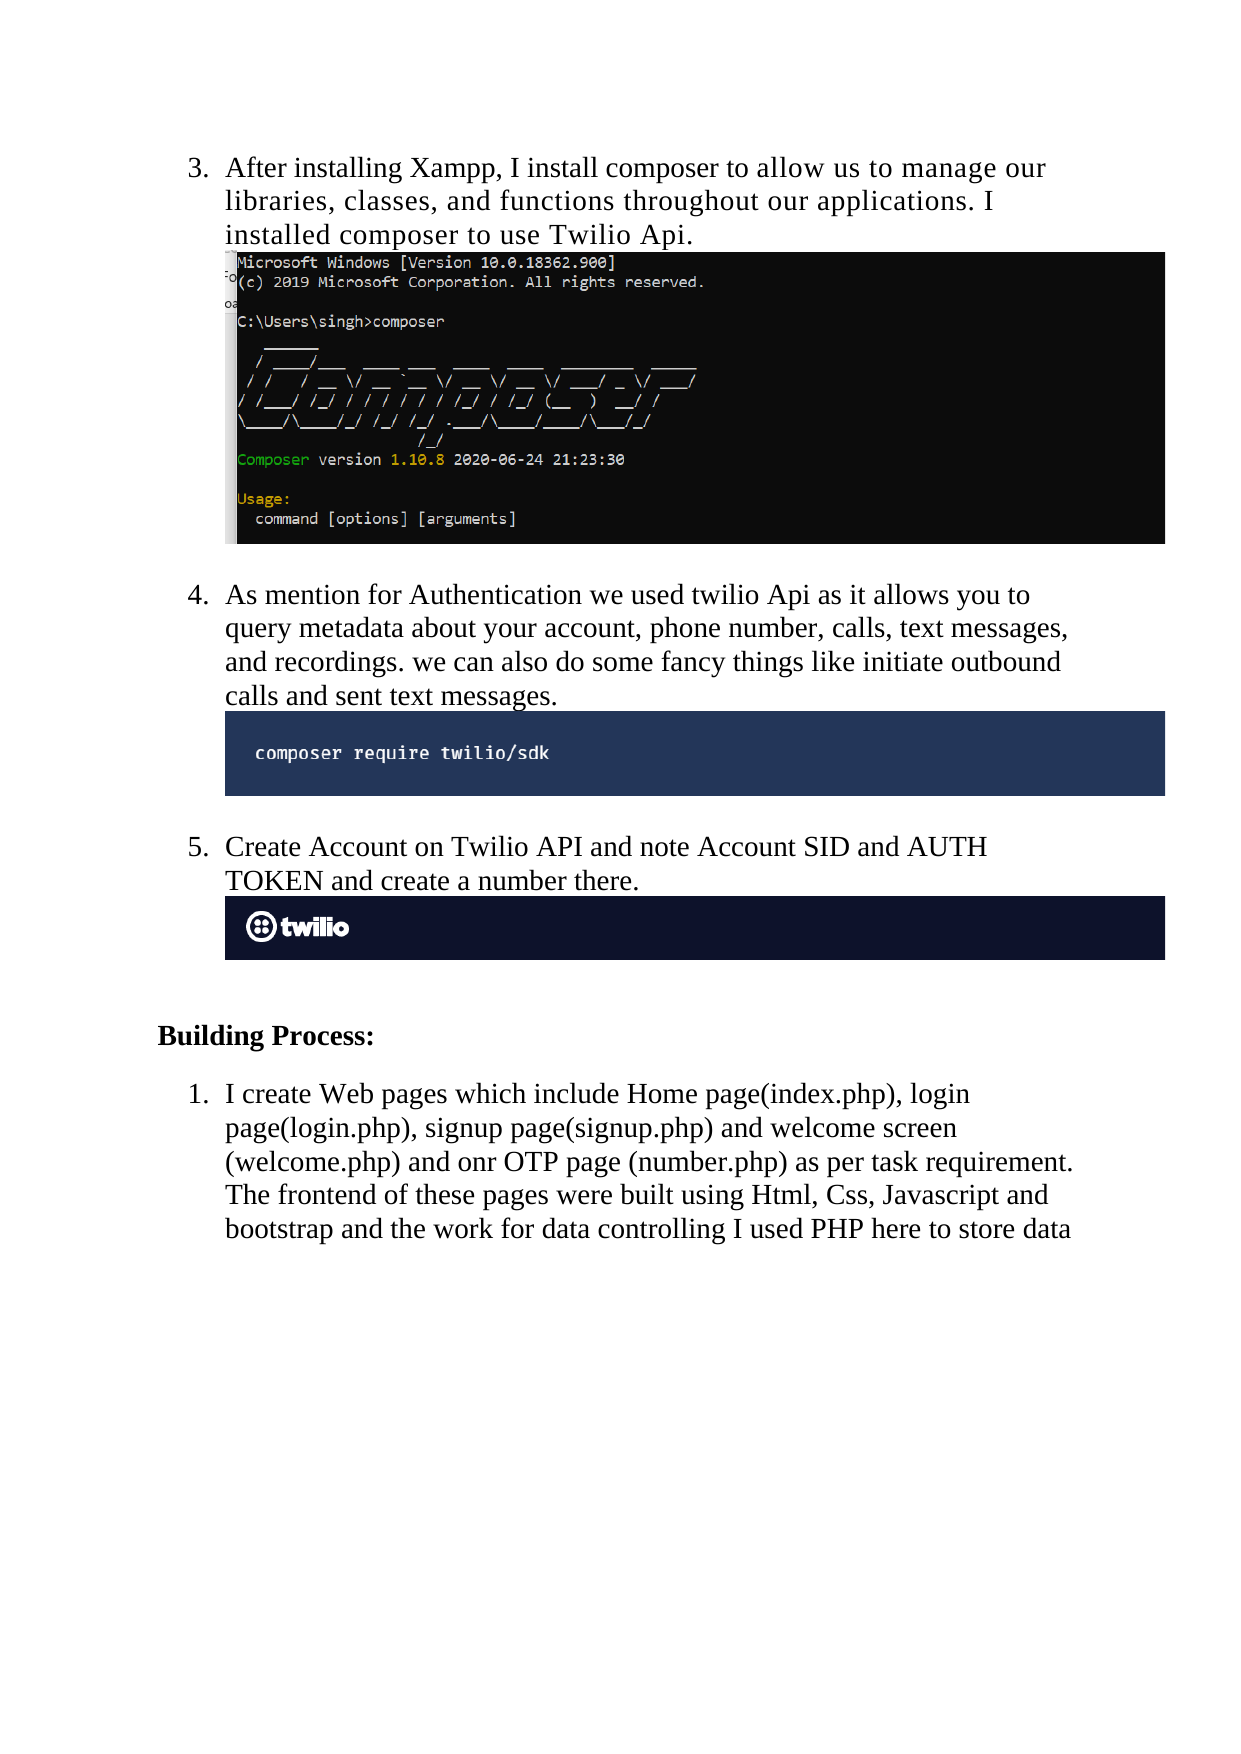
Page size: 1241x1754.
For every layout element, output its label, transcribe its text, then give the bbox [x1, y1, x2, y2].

text Building Process: [150, 1018, 1090, 1052]
picture [225, 711, 1166, 796]
picture [225, 250, 1166, 544]
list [187, 1077, 1090, 1244]
picture [225, 896, 1166, 960]
